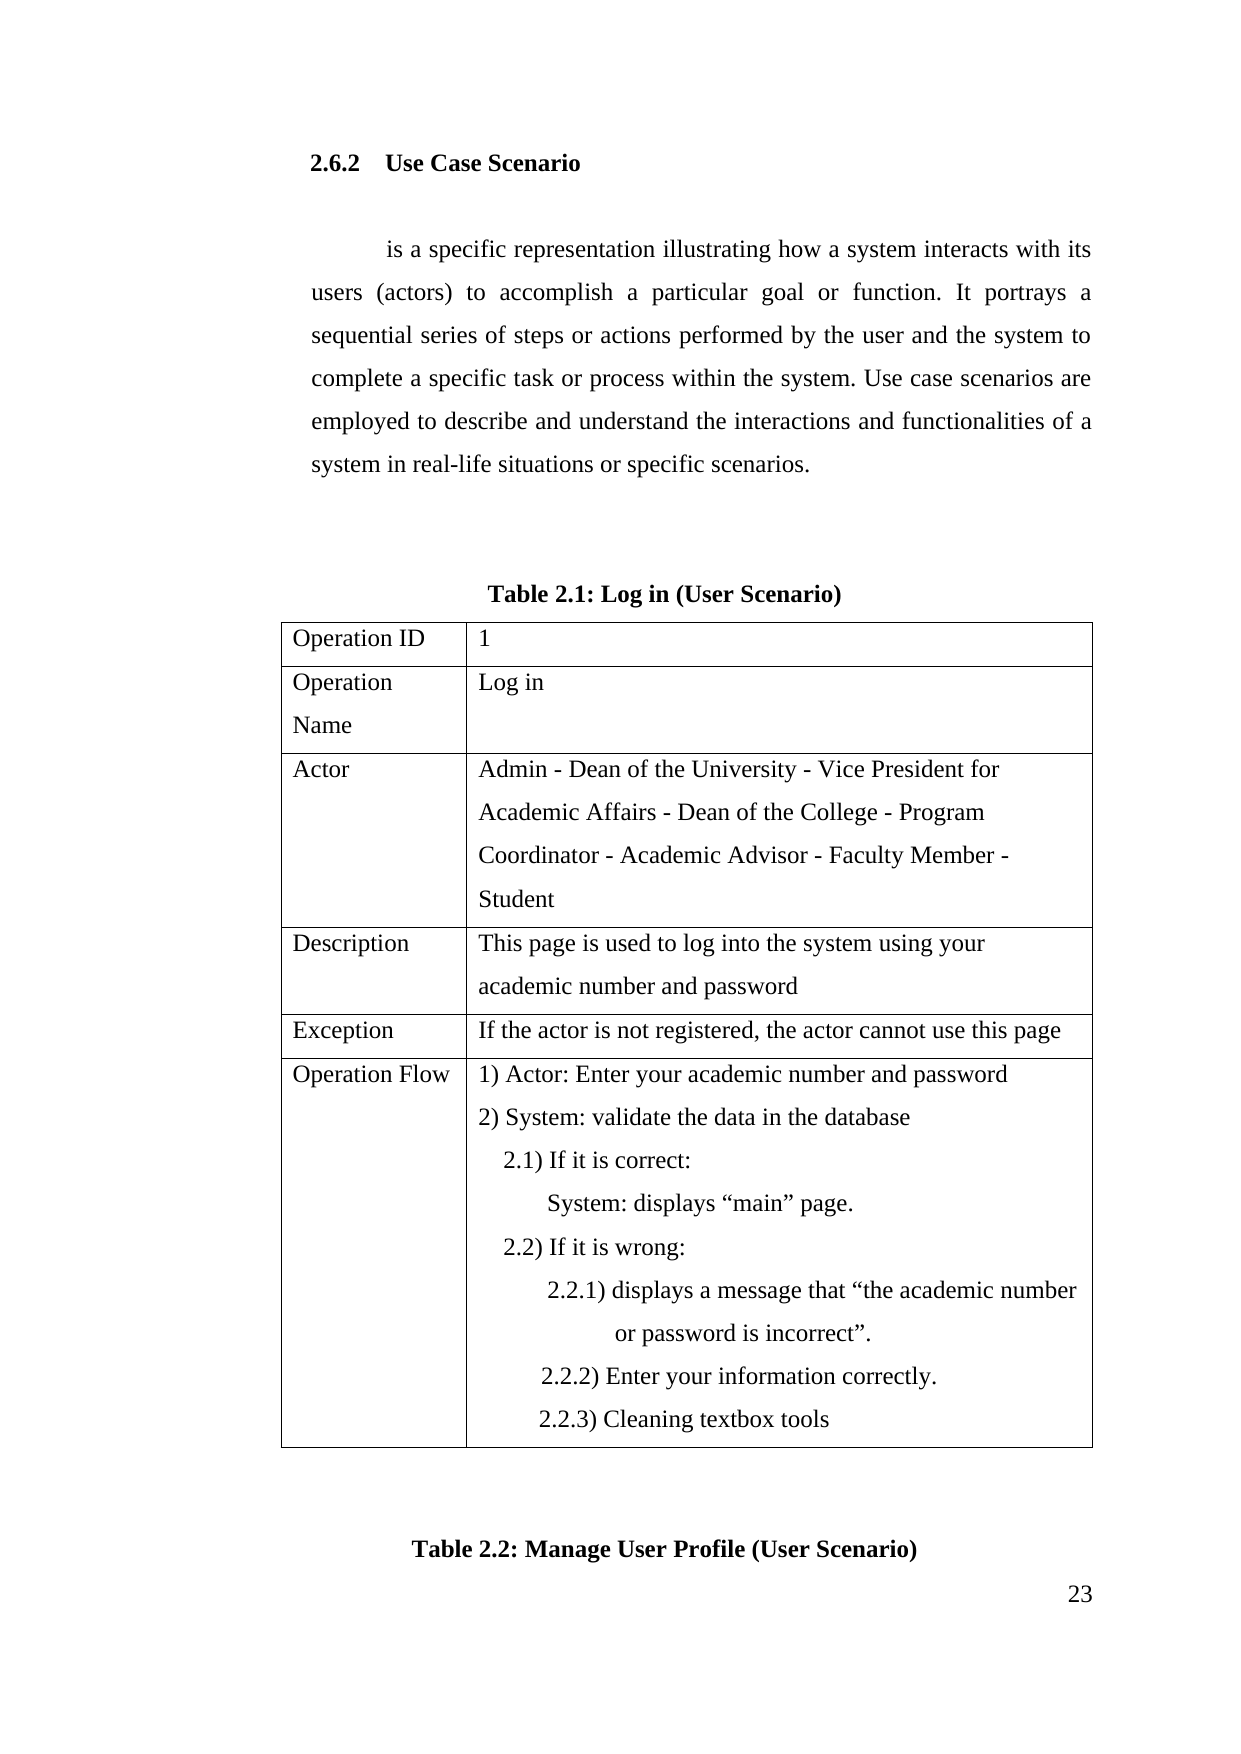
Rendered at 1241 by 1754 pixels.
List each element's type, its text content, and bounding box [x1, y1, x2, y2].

text Table ‎2.1: Log in (User Scenario) [236, 579, 1092, 608]
table_cell This page is used to log into the system using your academic number and password [467, 928, 1092, 1014]
table_cell Operation Flow [282, 1059, 466, 1447]
table_cell Exception [282, 1015, 466, 1058]
table_cell Admin - Dean of the University - Vice President for Academic Affairs - Dean of the College - Program Coordinator - Academic Advisor - Faculty Member -Student [467, 754, 1092, 927]
text is a specific representation illustrating how a system interacts with its users (actors) to accomplish a particular goal or function. It portrays a sequential series of steps or actions performed by the user and the system to complete a specific task or process within the system. Use case scenarios are employed to describe and understand the interactions and functionalities of a system in real-life situations or specific scenarios. [311, 234, 1092, 478]
table_cell Description [282, 928, 466, 1014]
table_header 1 [467, 623, 1092, 666]
table_cell Actor [282, 754, 466, 927]
subtitle Use Case Scenario [310, 148, 1092, 176]
table_cell 1) Actor: Enter your academic number and password 2) System: validate the data in the database 2.1) If it is correct: System: displays “main” page. 2.2) If it is wrong: 2.2.1) displays a message that “the academic number or password is incorrect”. 2.2.2) Enter your information correctly. 2.2.3) Cleaning textbox tools [467, 1059, 1092, 1447]
text Table ‎2.2: Manage User Profile (User Scenario) [236, 1534, 1092, 1563]
table_cell Operation Name [282, 667, 466, 753]
table_cell Log in [467, 667, 1092, 753]
table_cell If the actor is not registered, the actor cannot use this page [467, 1015, 1092, 1058]
table_header Operation ID [282, 623, 466, 666]
